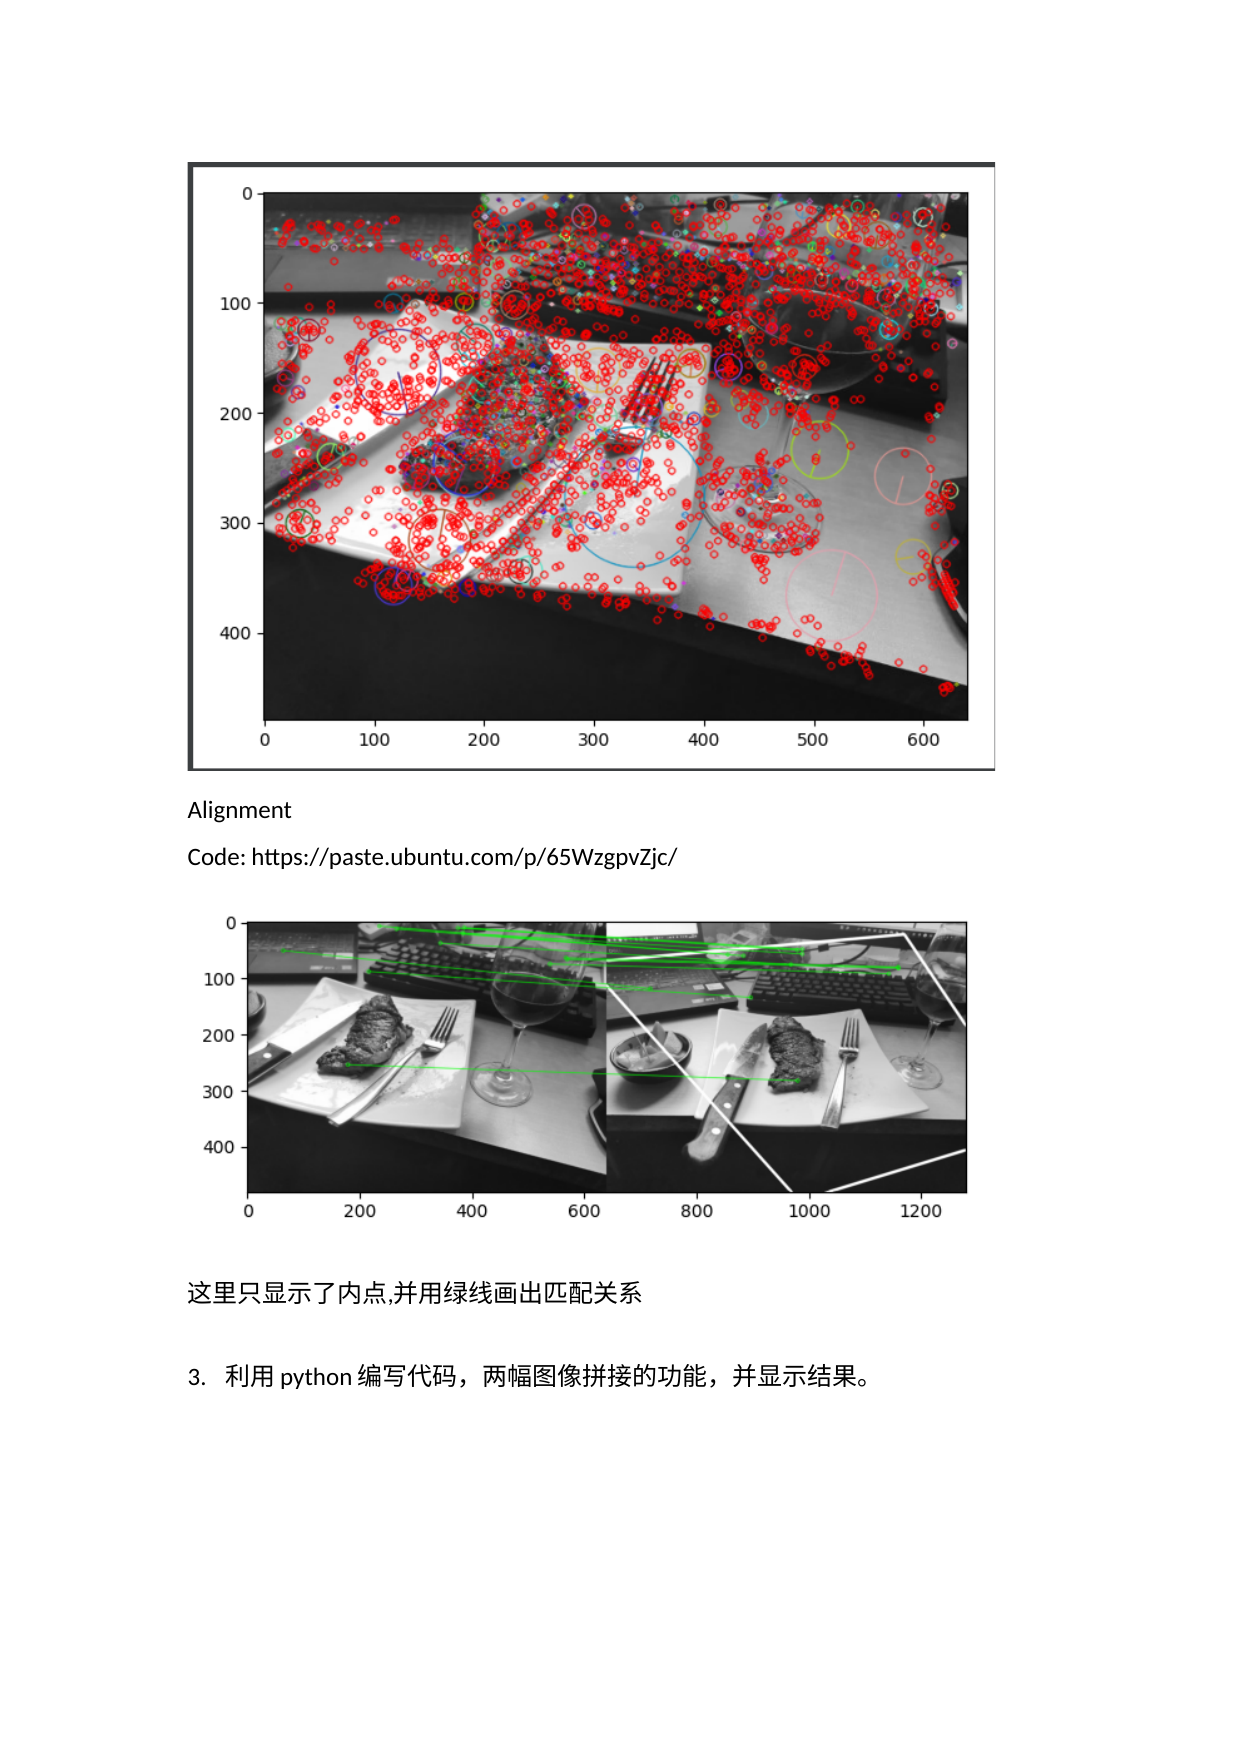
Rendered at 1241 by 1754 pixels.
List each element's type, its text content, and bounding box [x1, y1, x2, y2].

text Alignment [187, 793, 1053, 825]
picture [187, 162, 996, 771]
text Code: https://paste.ubuntu.com/p/65WzgpvZjc/ [187, 841, 1053, 873]
list 利用python编写代码，两幅图像拼接的功能，并显示结果。 [187, 1342, 1053, 1407]
text 这里只显示了内点,并用绿线画出匹配关系 [187, 1259, 1053, 1324]
picture [187, 888, 971, 1241]
